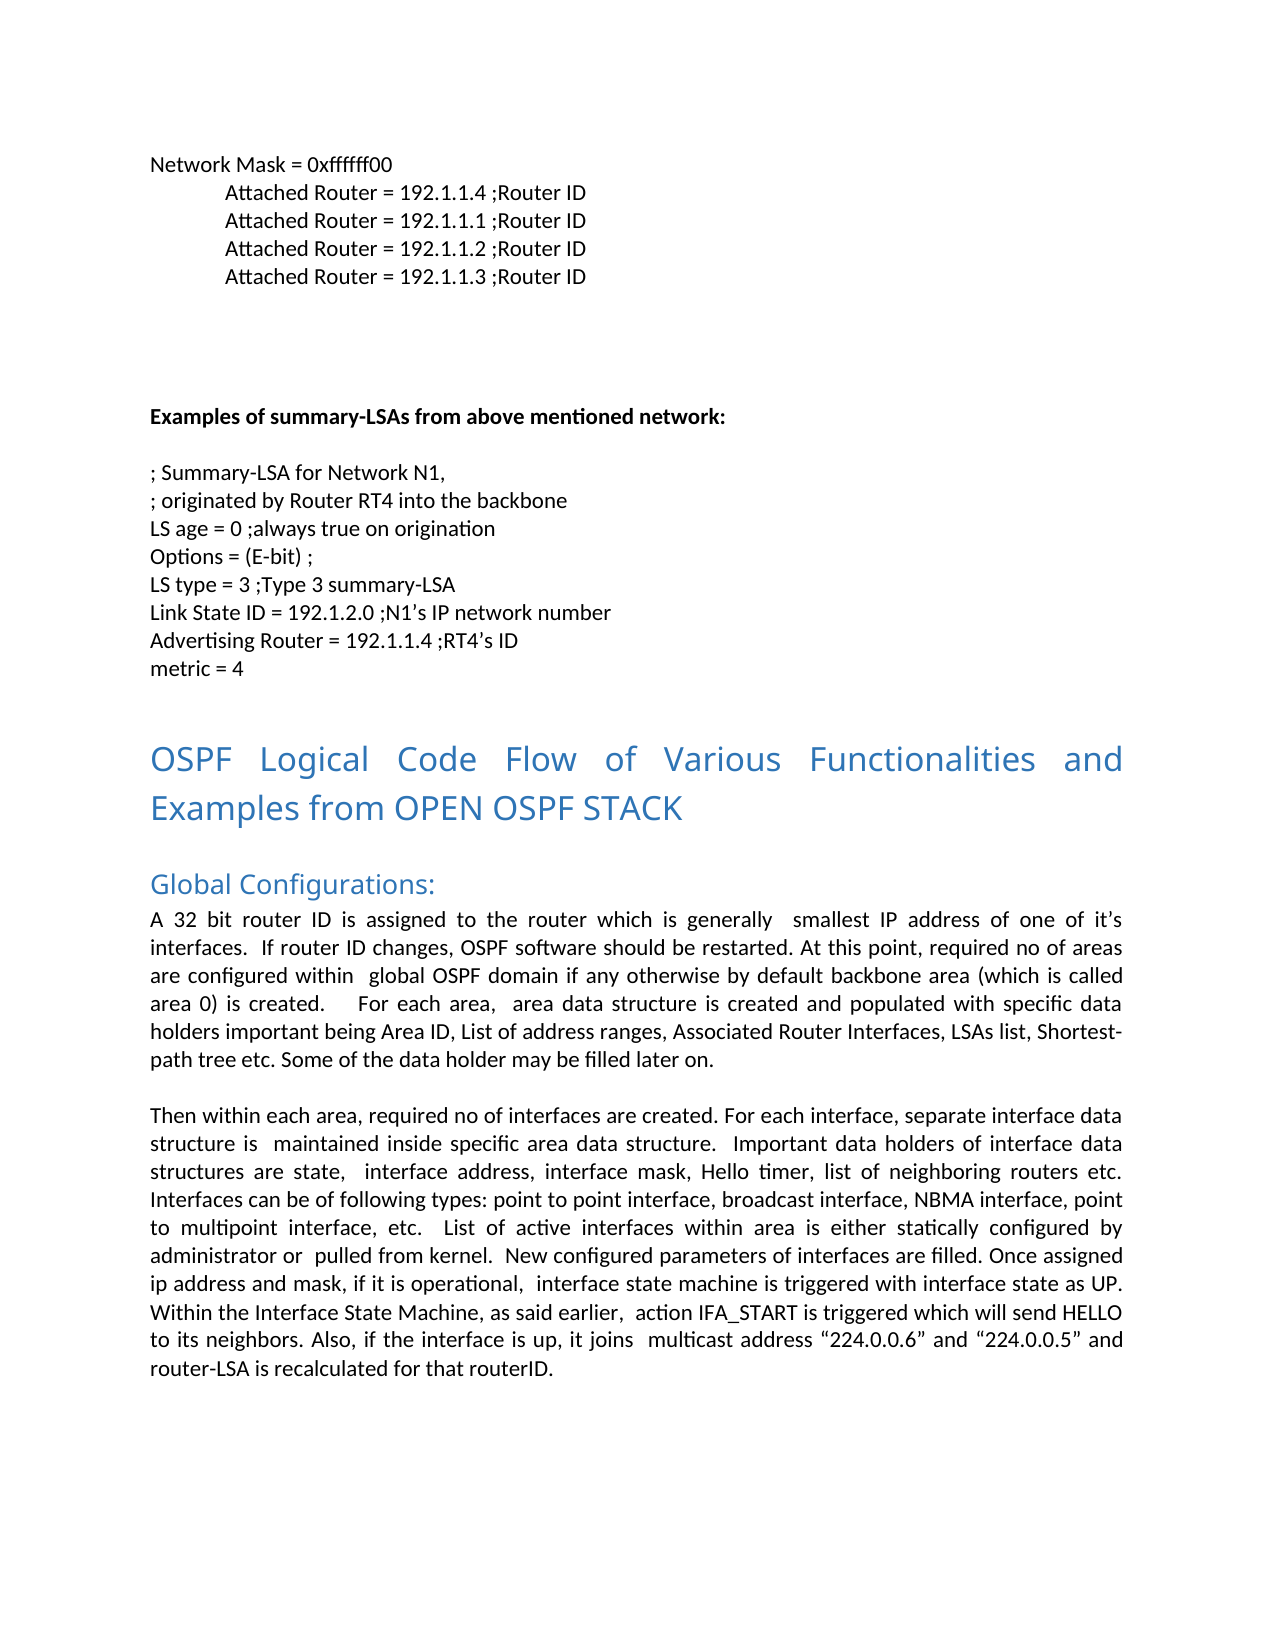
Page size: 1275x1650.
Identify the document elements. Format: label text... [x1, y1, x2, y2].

text Then within each area, required no of interfaces are created. For each interface, separate interface data structure is maintained inside specific area data structure. Important data holders of interface data structures are state, interface address, interface mask, Hello timer, list of neighboring routers etc. Interfaces can be of following types: point to point interface, broadcast interface, NBMA interface, point to multipoint interface, etc. List of active interfaces within area is either statically configured by administrator or pulled from kernel. New configured parameters of interfaces are filled. Once assigned ip address and mask, if it is operational, interface state machine is triggered with interface state as UP. Within the Interface State Machine, as said earlier, action IFA_START is triggered which will send HELLO to its neighbors. Also, if the interface is up, it joins multicast address “224.0.0.6” and “224.0.0.5” and router-LSA is recalculated for that routerID. [150, 1101, 1125, 1382]
text Options = (E-bit) ; [150, 542, 1125, 570]
subtitle Global Configurations: [150, 866, 1125, 902]
text A 32 bit router ID is assigned to the router which is generally smallest IP address of one of it’s interfaces. If router ID changes, OSPF software should be restarted. At this point, required no of areas are configured within global OSPF domain if any otherwise by default backbone area (which is called area 0) is created. For each area, area data structure is created and populated with specific data holders important being Area ID, List of address ranges, Associated Router Interfaces, LSAs list, Shortest-path tree etc. Some of the data holder may be filled later on. [150, 905, 1125, 1073]
text Network Mask = 0xffffff00 [150, 150, 1125, 178]
subtitle OSPF Logical Code Flow of Various Functionalities and Examples from OPEN OSPF STACK [150, 735, 1125, 830]
text ; originated by Router RT4 into the backbone [150, 486, 1125, 514]
text Attached Router = 192.1.1.1 ;Router ID [150, 206, 1125, 234]
text Attached Router = 192.1.1.4 ;Router ID [150, 178, 1125, 206]
text ; Summary-LSA for Network N1, [150, 458, 1125, 486]
text Attached Router = 192.1.1.2 ;Router ID [150, 234, 1125, 262]
text LS type = 3 ;Type 3 summary-LSA [150, 570, 1125, 598]
text Advertising Router = 192.1.1.4 ;RT4’s ID [150, 626, 1125, 654]
text LS age = 0 ;always true on origination [150, 514, 1125, 542]
text Attached Router = 192.1.1.3 ;Router ID [150, 262, 1125, 290]
text metric = 4 [150, 654, 1125, 682]
text Examples of summary-LSAs from above mentioned network: [150, 402, 1125, 430]
text Link State ID = 192.1.2.0 ;N1’s IP network number [150, 598, 1125, 626]
